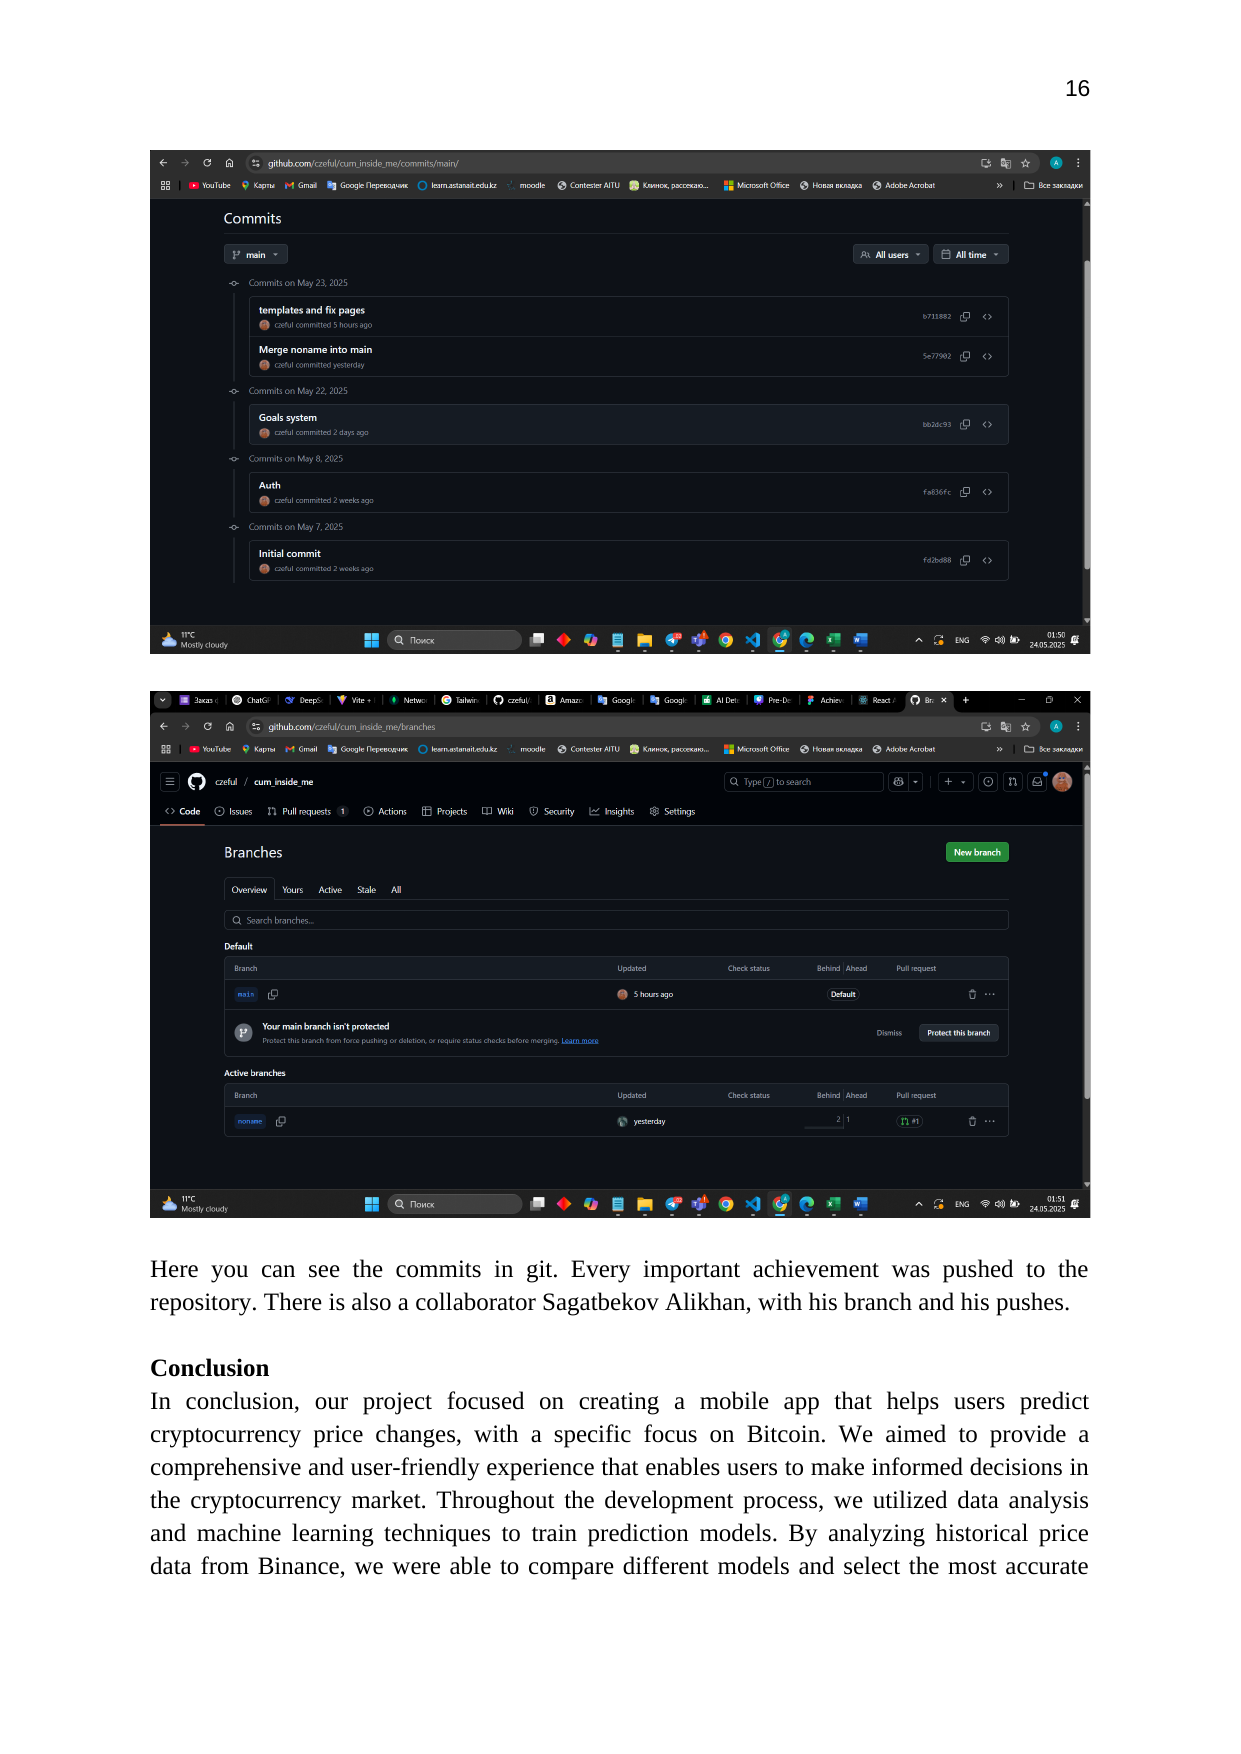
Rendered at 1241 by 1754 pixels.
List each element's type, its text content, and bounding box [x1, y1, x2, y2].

text Here you can see the commits in git. Every important achievement was pushed to the repository. There is also a collaborator Sagatbekov Alikhan, with his branch and his pushes. [150, 1254, 1090, 1316]
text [150, 1386, 1090, 1580]
text Conclusion [150, 1353, 1090, 1382]
picture [150, 150, 1091, 654]
picture [150, 691, 1091, 1218]
